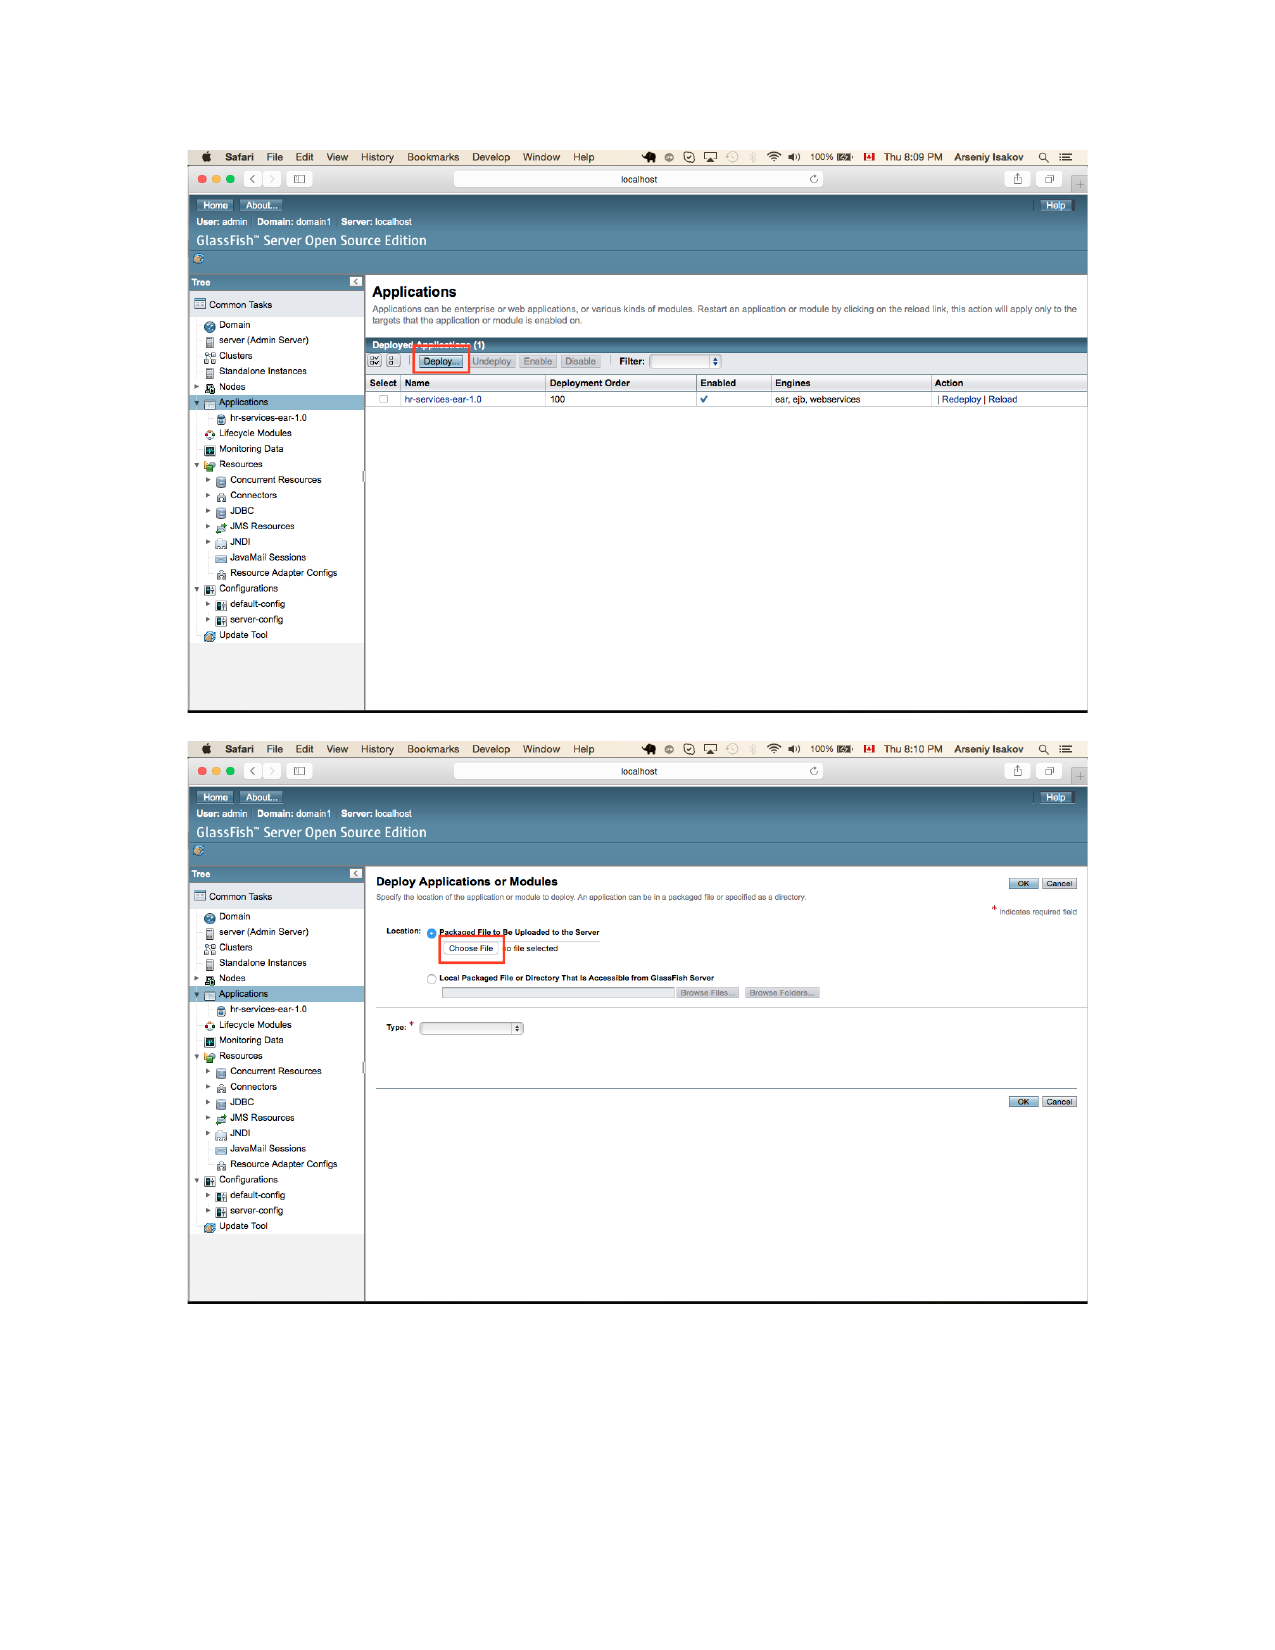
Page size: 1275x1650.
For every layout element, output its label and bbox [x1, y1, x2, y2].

picture [187, 150, 1088, 713]
picture [187, 741, 1088, 1304]
